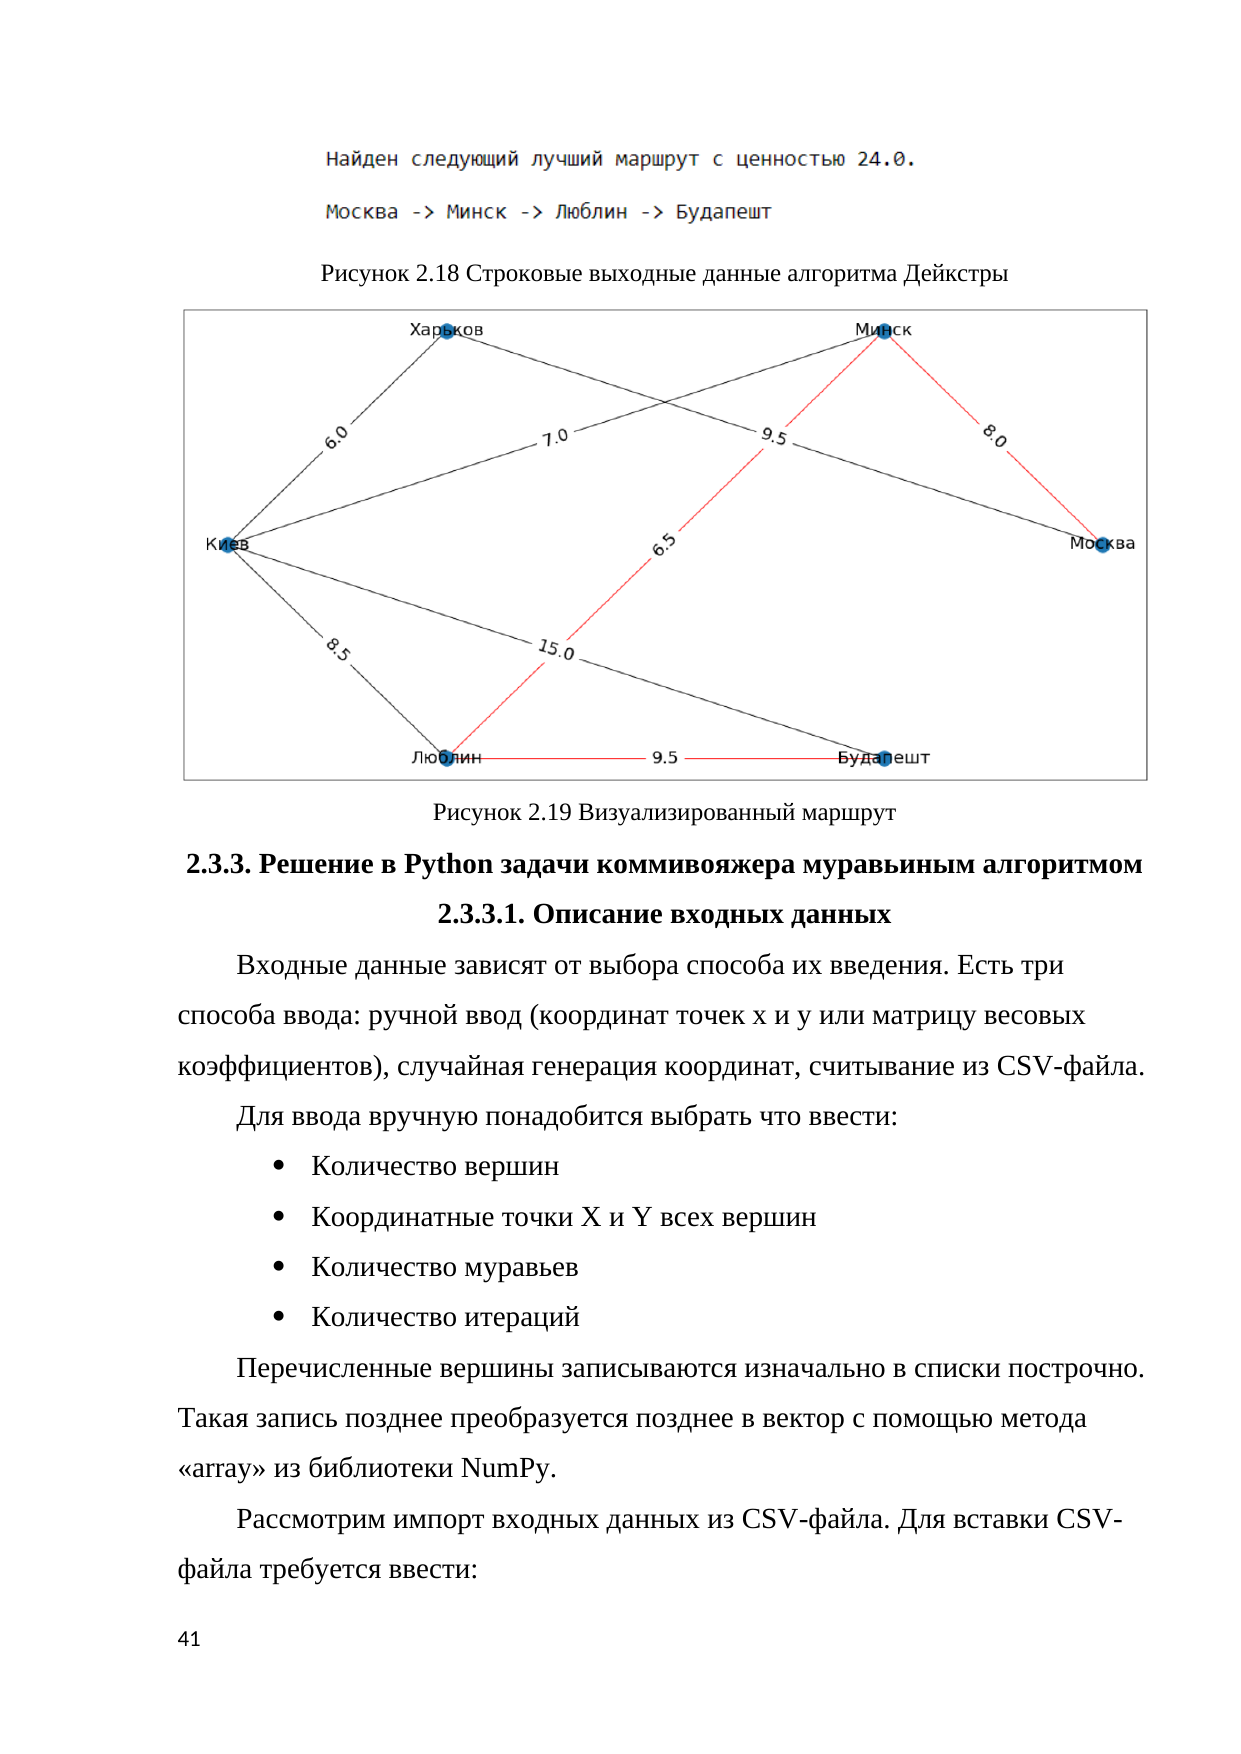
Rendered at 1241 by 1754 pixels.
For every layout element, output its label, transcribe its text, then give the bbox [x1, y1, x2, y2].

text Перечисленные вершины записываются изначально в списки построчно. Такая запись позднее преобразуется позднее в вектор с помощью метода «array» из библиотеки NumPy. [177, 1350, 1152, 1484]
list Координатные точки X и Y всех вершин [274, 1199, 1152, 1232]
text 2.3.3. Решение в Python задачи коммивояжера муравьиным алгоритмом [177, 846, 1152, 880]
list Количество вершин [274, 1148, 1152, 1182]
text Для ввода вручную понадобится выбрать что ввести: [177, 1098, 1152, 1131]
text Рассмотрим импорт входных данных из CSV-файла. Для вставки CSV-файла требуется ввести: [177, 1501, 1152, 1585]
list Количество муравьев [274, 1249, 1152, 1283]
list Количество итераций [274, 1299, 1152, 1333]
text 2.3.3.1. Описание входных данных [177, 897, 1152, 930]
text Входные данные зависят от выбора способа их введения. Есть три способа ввода: ручной ввод (координат точек x и y или матрицу весовых коэффициентов), случайная генерация координат, считывание из CSV-файла. [177, 947, 1152, 1081]
picture [273, 118, 966, 240]
picture [177, 307, 1152, 783]
